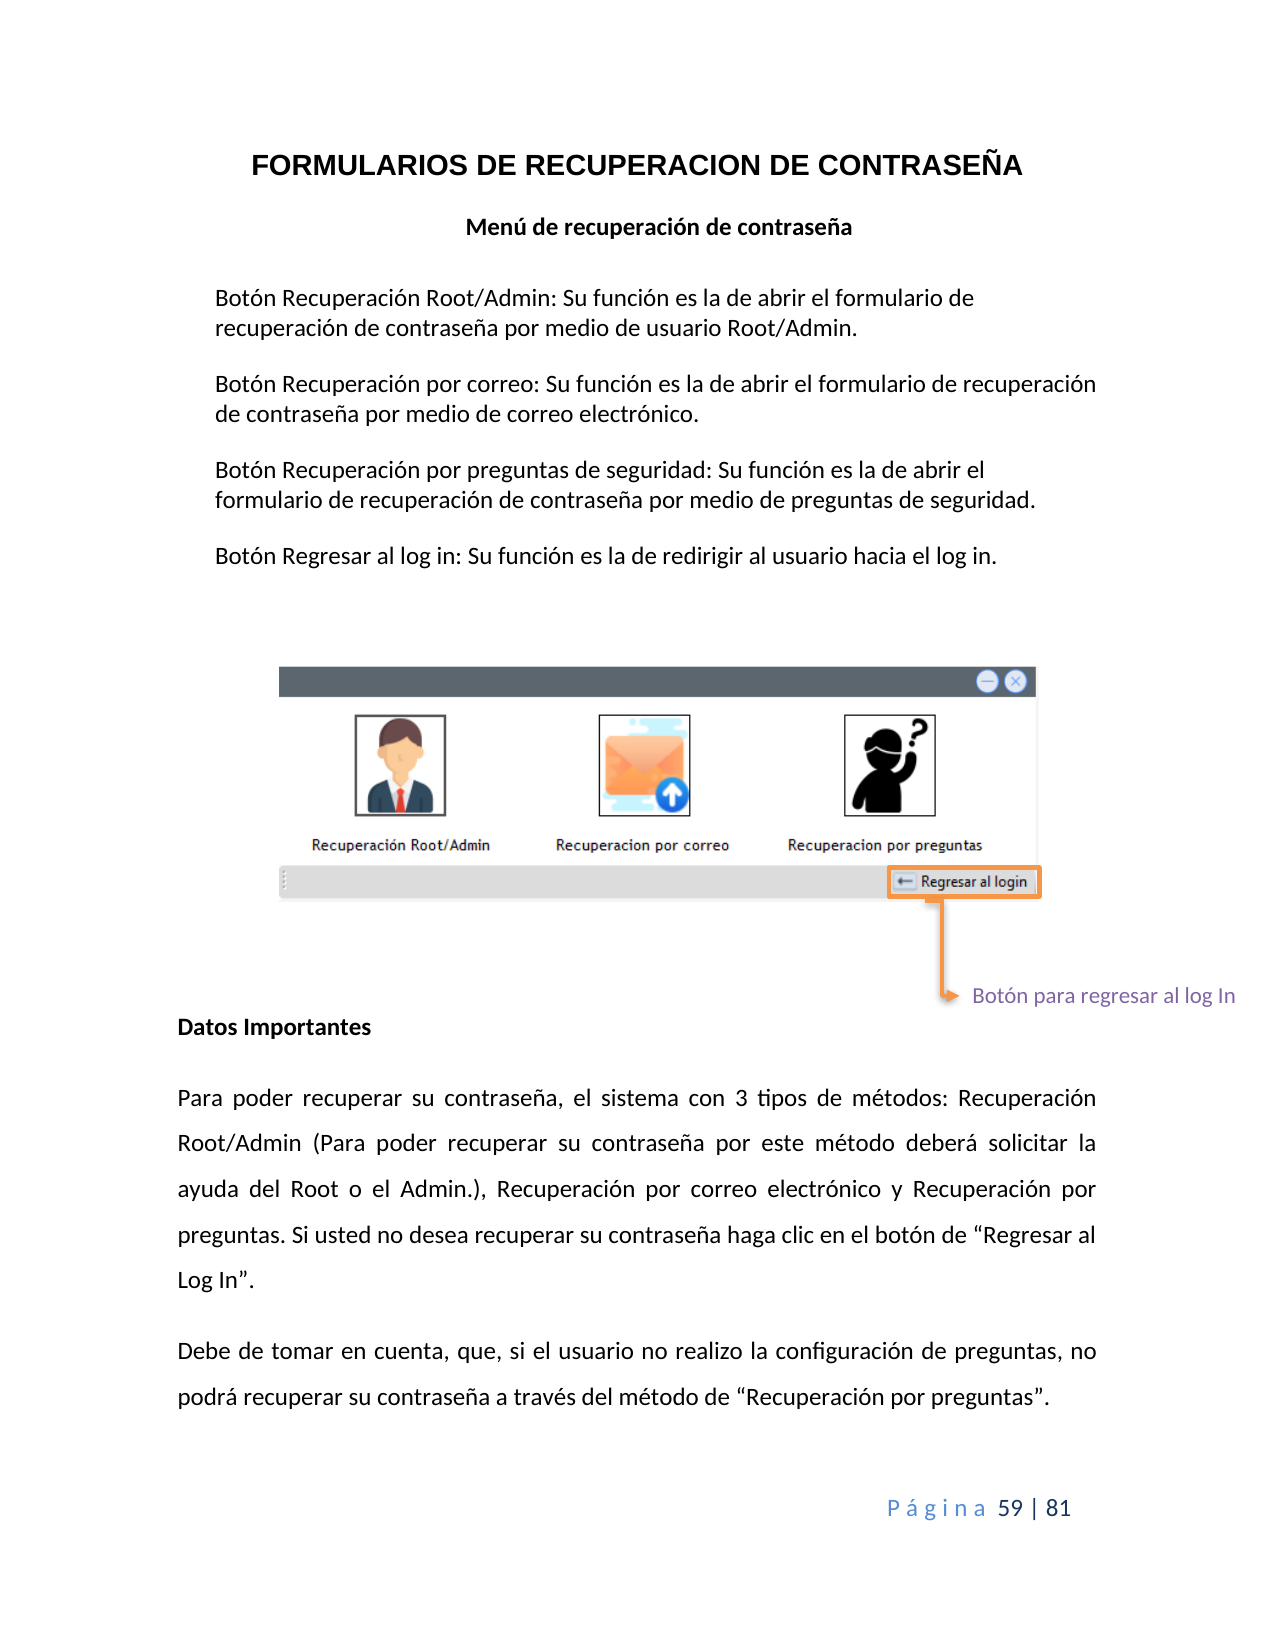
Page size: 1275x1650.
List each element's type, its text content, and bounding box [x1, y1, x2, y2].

text Botón Recuperación por correo: Su función es la de abrir el formulario de recuperación de contraseña por medio de correo electrónico. [215, 368, 1098, 429]
text Botón Recuperación Root/Admin: Su función es la de abrir el formulario de recuperación de contraseña por medio de usuario Root/Admin. [215, 282, 1098, 343]
text Para poder recuperar su contraseña, el sistema con 3 tipos de métodos: Recuperación Root/Admin (Para poder recuperar su contraseña por este método deberá solicitar la ayuda del Root o el Admin.), Recuperación por correo electrónico y Recuperación por preguntas. Si usted no desea recuperar su contraseña haga clic en el botón de “Regresar al Log In”. [177, 1082, 1098, 1295]
text Datos Importantes [177, 1011, 1098, 1042]
text FORMULARIOS DE RECUPERACION DE CONTRASEÑA [177, 148, 1098, 181]
text Botón Regresar al log in: Su función es la de redirigir al usuario hacia el log in. [215, 540, 1098, 571]
text Debe de tomar en cuenta, que, si el usuario no realizo la configuración de preguntas, no podrá recuperar su contraseña a través del método de “Recuperación por preguntas”. [177, 1335, 1098, 1412]
picture [891, 870, 1037, 894]
picture [279, 666, 1039, 902]
text Botón Recuperación por preguntas de seguridad: Su función es la de abrir el formulario de recuperación de contraseña por medio de preguntas de seguridad. [215, 454, 1098, 515]
text Menú de recuperación de contraseña [215, 211, 1098, 242]
